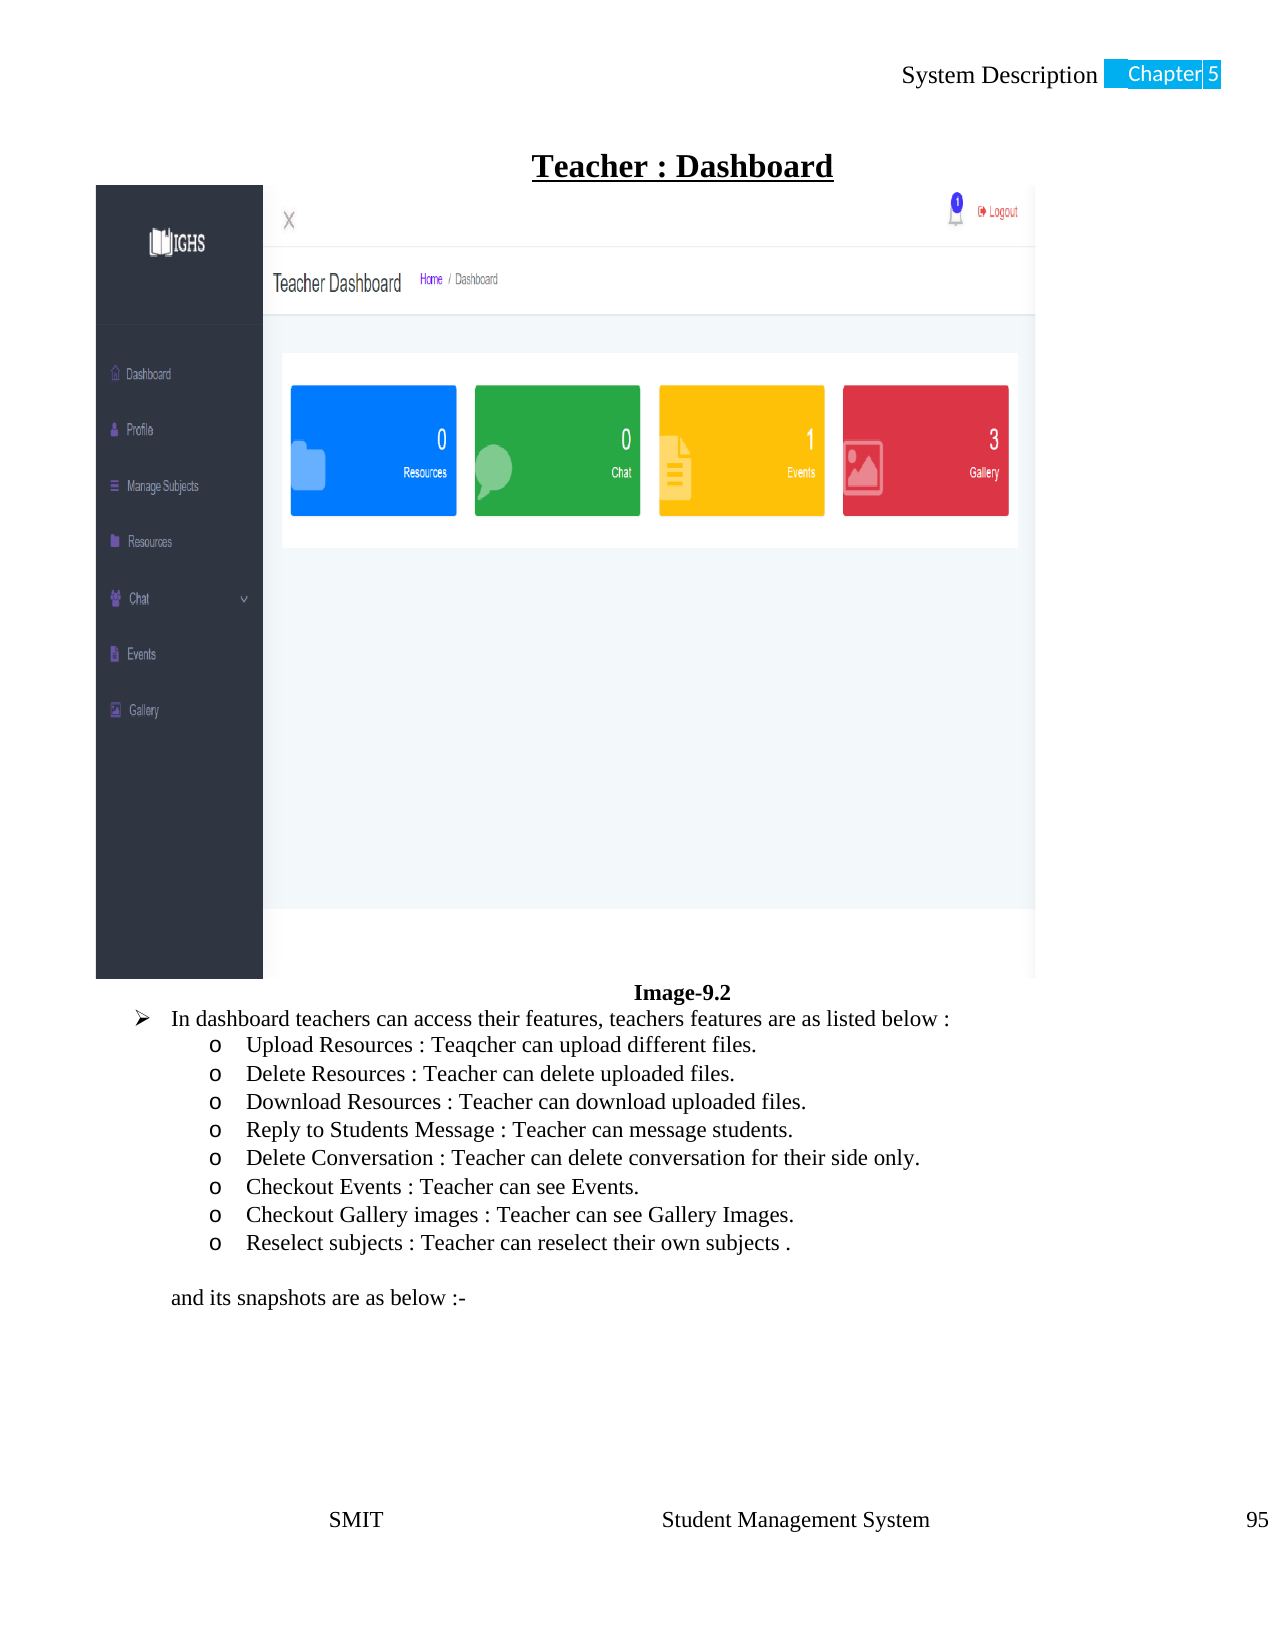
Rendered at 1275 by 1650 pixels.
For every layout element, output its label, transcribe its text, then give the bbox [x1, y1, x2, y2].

text Image-9.2 [96, 979, 1269, 1005]
list Delete Conversation : Teacher can delete conversation for their side only. [208, 1144, 1269, 1173]
list In dashboard teachers can access their features, teachers features are as listed below : [133, 1005, 1269, 1032]
list Delete Resources : Teacher can delete uploaded files. [208, 1060, 1269, 1088]
list Checkout Events : Teacher can see Events. [208, 1173, 1269, 1201]
list Reselect subjects : Teacher can reselect their own subjects . [208, 1229, 1269, 1257]
list Download Resources : Teacher can download uploaded files. [208, 1088, 1269, 1116]
list Checkout Gallery images : Teacher can see Gallery Images. [208, 1201, 1269, 1229]
list and its snapshots are as below :- [171, 1284, 1269, 1310]
list Upload Resources : Teaqcher can upload different files. [208, 1032, 1269, 1060]
text Teacher : Dashboard [96, 147, 1269, 185]
list Reply to Students Message : Teacher can message students. [208, 1116, 1269, 1144]
picture [95, 185, 1036, 979]
